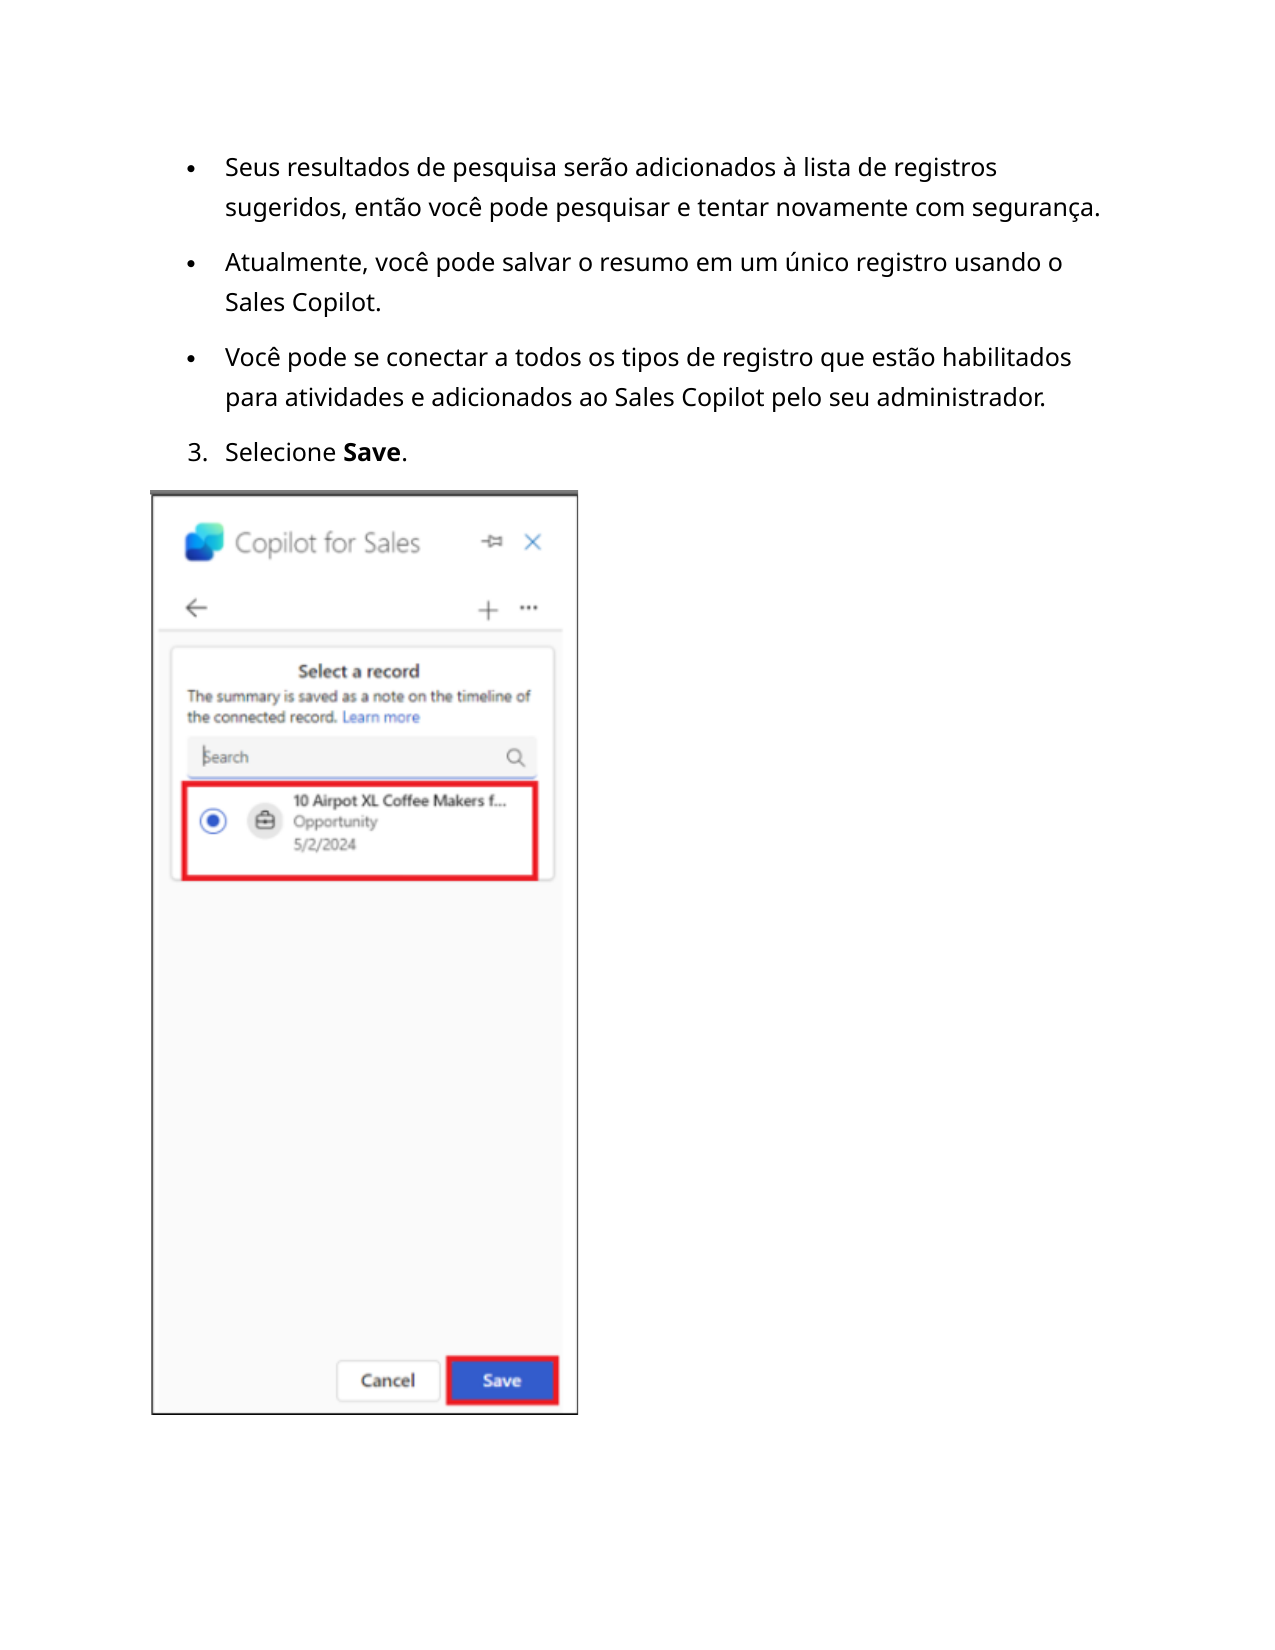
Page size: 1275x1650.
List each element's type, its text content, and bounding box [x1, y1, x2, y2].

list Seus resultados de pesquisa serão adicionados à lista de registros sugeridos, então você pode pesquisar e tentar novamente com segurança. [187, 150, 1125, 223]
list Você pode se conectar a todos os tipos de registro que estão habilitados para atividades e adicionados ao Sales Copilot pelo seu administrador. [187, 340, 1125, 413]
list Atualmente, você pode salvar o resumo em um único registro usando o Sales Copilot. [187, 245, 1125, 318]
picture [150, 490, 579, 1415]
list Selecione Save. [187, 435, 1125, 469]
